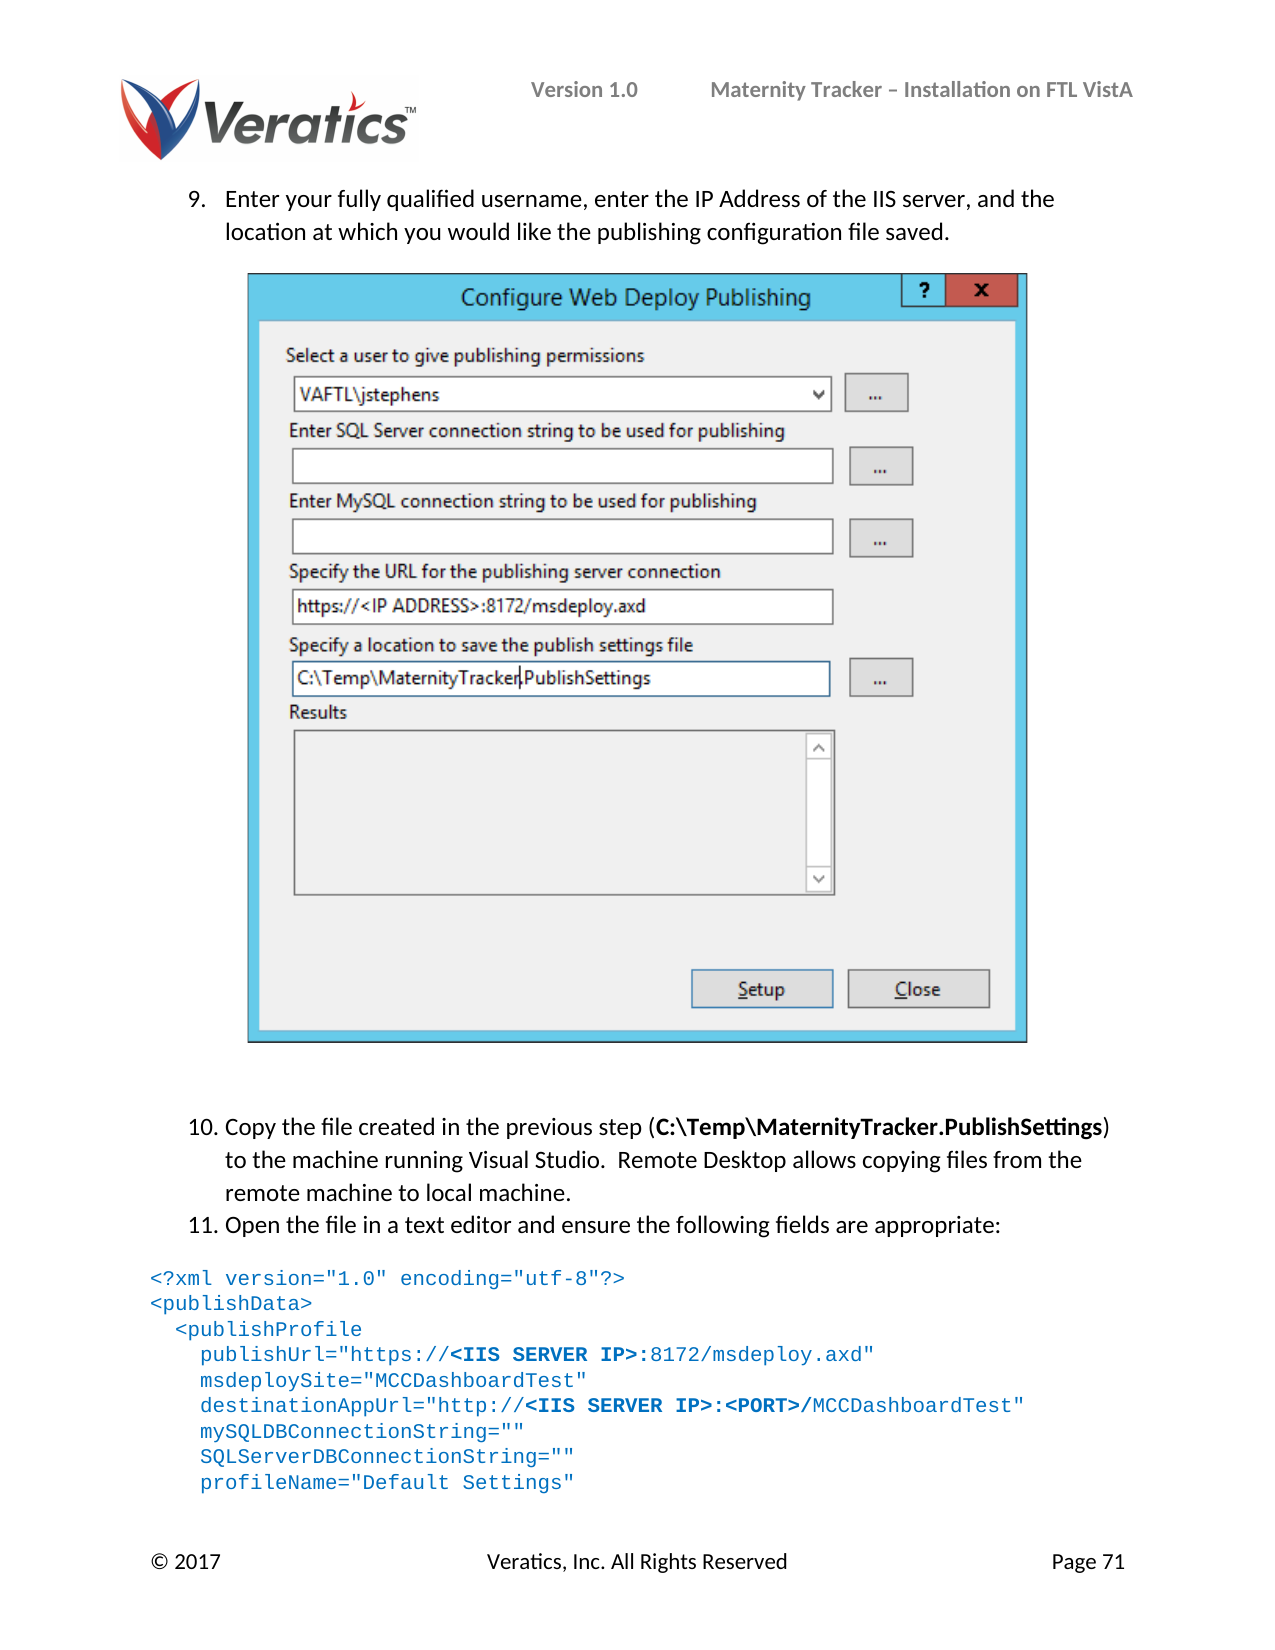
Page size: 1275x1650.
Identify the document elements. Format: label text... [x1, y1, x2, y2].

picture [247, 273, 1028, 1043]
text msdeploySite="MCCDashboardTest" [150, 1370, 1125, 1393]
picture [118, 75, 419, 162]
text profileName="Default Settings" [150, 1472, 1125, 1495]
list Enter your fully qualified username, enter the IP Address of the IIS server, and the location at which you would like the publishing configuration file saved. [187, 183, 1125, 246]
text SQLServerDBConnectionString="" [150, 1446, 1125, 1470]
text publishUrl="https://<IIS SERVER IP>:8172/msdeploy.axd" [150, 1344, 1125, 1368]
text mySQLDBConnectionString="" [150, 1421, 1125, 1444]
text <publishData> [150, 1293, 1125, 1317]
text <?xml version="1.0" encoding="utf-8"?> [150, 1268, 1125, 1291]
text destinationAppUrl="http://<IIS SERVER IP>:<PORT>/MCCDashboardTest" [150, 1395, 1125, 1419]
list Copy the file created in the previous step (C:\Temp\MaternityTracker.PublishSettings) to the machine running Visual Studio. Remote Desktop allows copying files from the remote machine to local machine. [187, 1111, 1125, 1207]
list Open the file in a text editor and ensure the following fields are appropriate: [187, 1210, 1125, 1240]
text <publishProfile [150, 1319, 1125, 1342]
